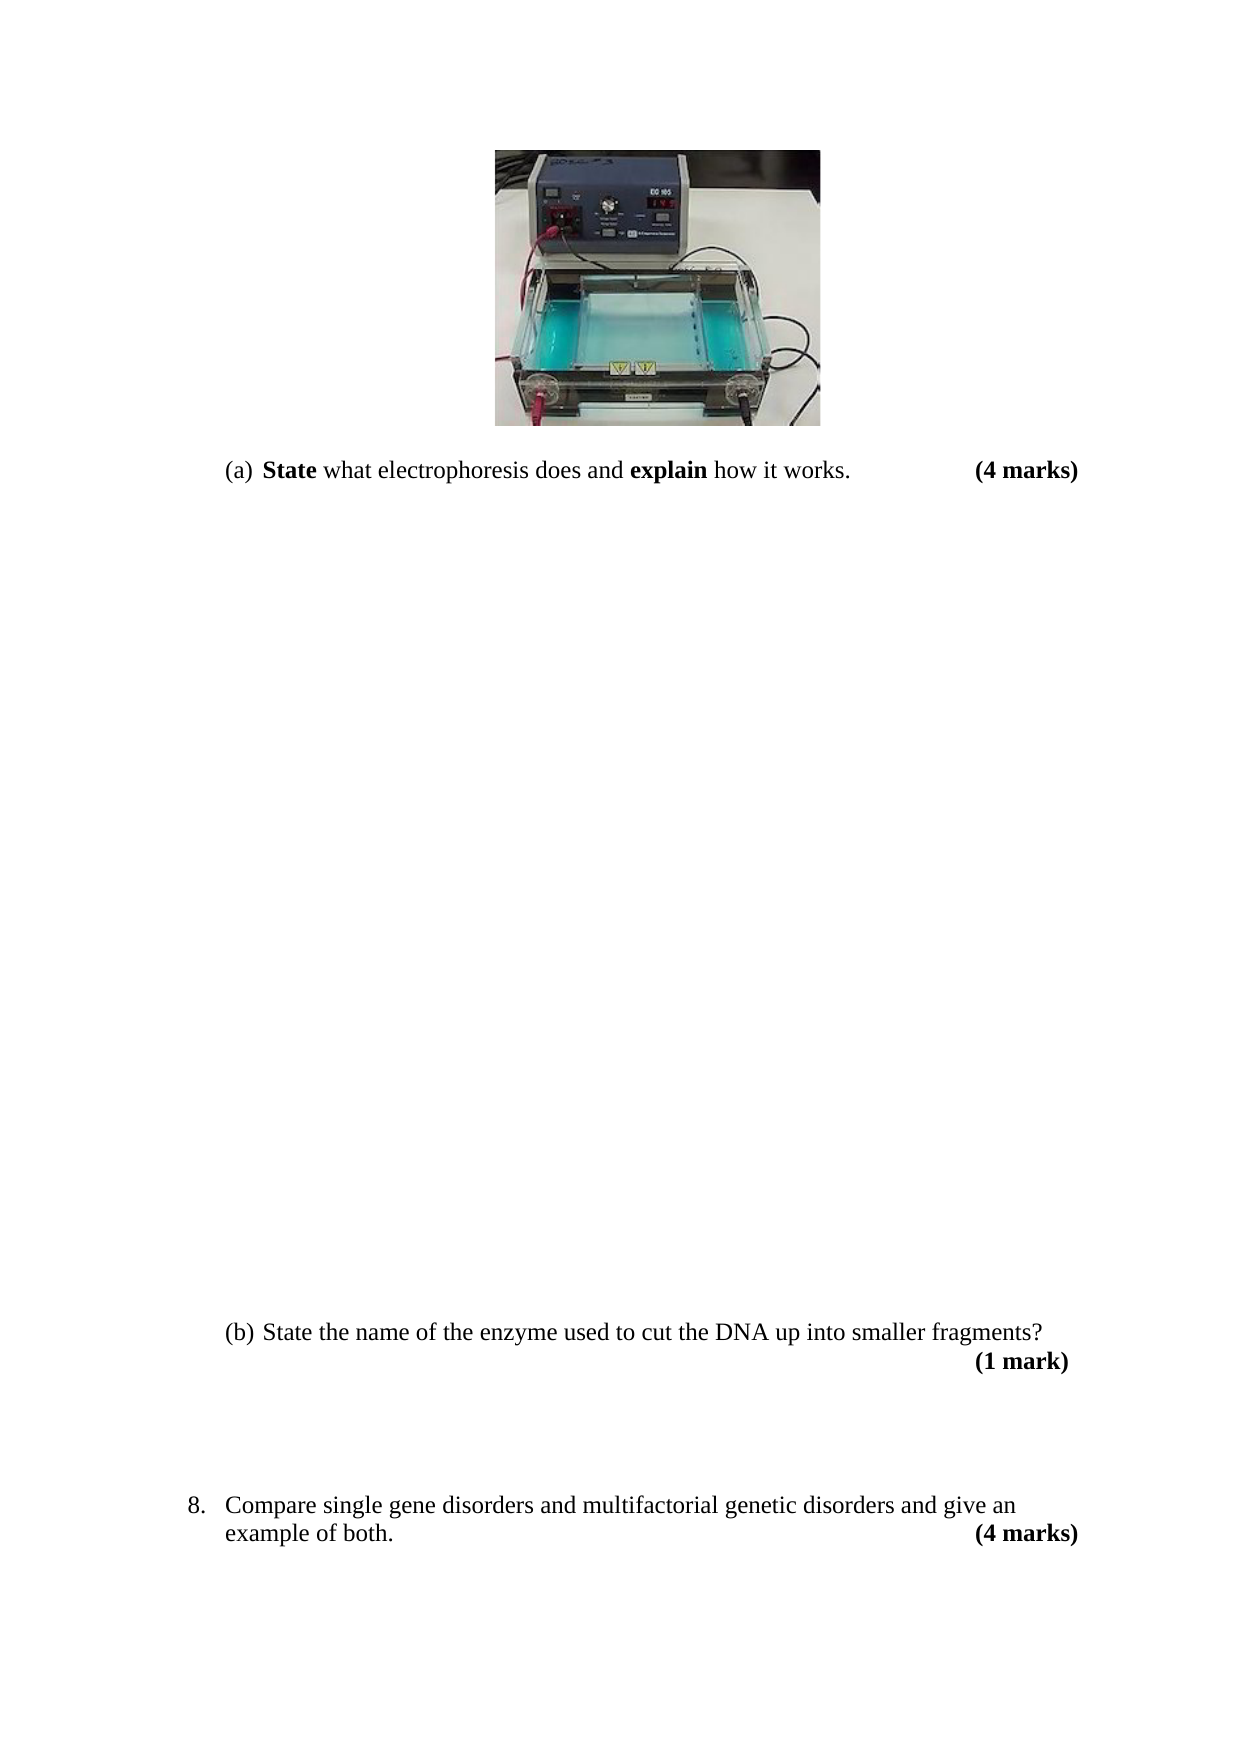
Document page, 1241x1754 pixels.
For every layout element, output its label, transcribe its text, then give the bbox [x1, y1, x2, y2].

list State what electrophoresis does and explain how it works. (4 marks) [225, 455, 1090, 483]
list Compare single gene disorders and multifactorial genetic disorders and give an example of both. (4 marks) [187, 1490, 1090, 1547]
text (1 mark) [900, 1346, 1090, 1403]
picture [494, 150, 821, 426]
list State the name of the enzyme used to cut the DNA up into smaller fragments? [225, 1317, 1090, 1346]
